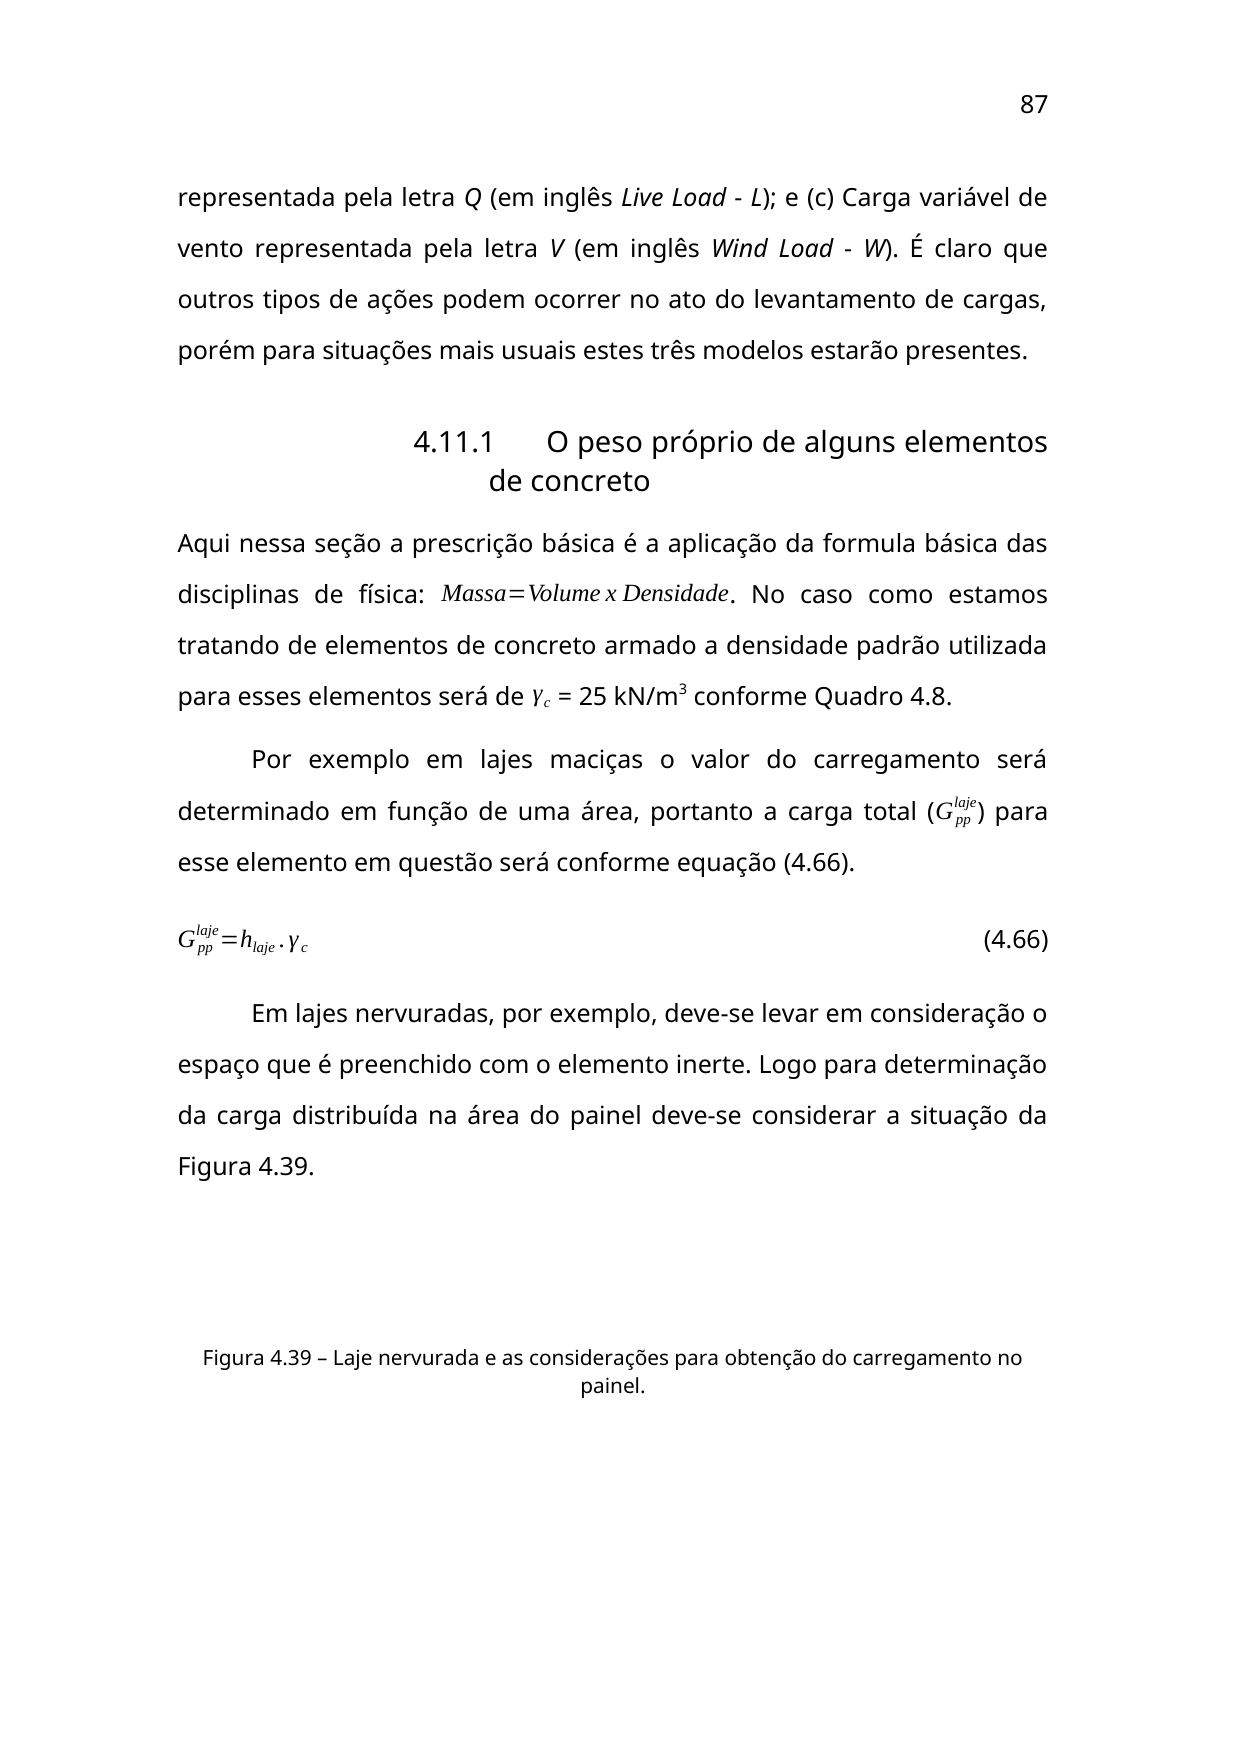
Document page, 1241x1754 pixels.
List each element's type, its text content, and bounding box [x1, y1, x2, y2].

subtitle O peso próprio de alguns elementos de concreto [413, 421, 1048, 500]
table_header [177, 909, 609, 983]
text Aqui nessa seção a prescrição básica é a aplicação da formula básica das disciplinas de física: . No caso como estamos tratando de elementos de concreto armado a densidade padrão utilizada para esses elementos será de = 25 kN/m3 conforme Quadro 4.8. [177, 525, 1048, 713]
text Por exemplo em lajes maciças o valor do carregamento será determinado em função de uma área, portanto a carga total () para esse elemento em questão será conforme equação (4.66). [177, 742, 1048, 879]
text Em lajes nervuradas, por exemplo, deve-se levar em consideração o espaço que é preenchido com o elemento inerte. Logo para determinação da carga distribuída na área do painel deve-se considerar a situação da Figura 4.39. [177, 995, 1048, 1182]
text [177, 179, 1048, 367]
table_header Figura 4.39 – Laje nervurada e as considerações para obtenção do carregamento no painel. [177, 1339, 1048, 1404]
table_header (4.66) [609, 909, 1048, 983]
